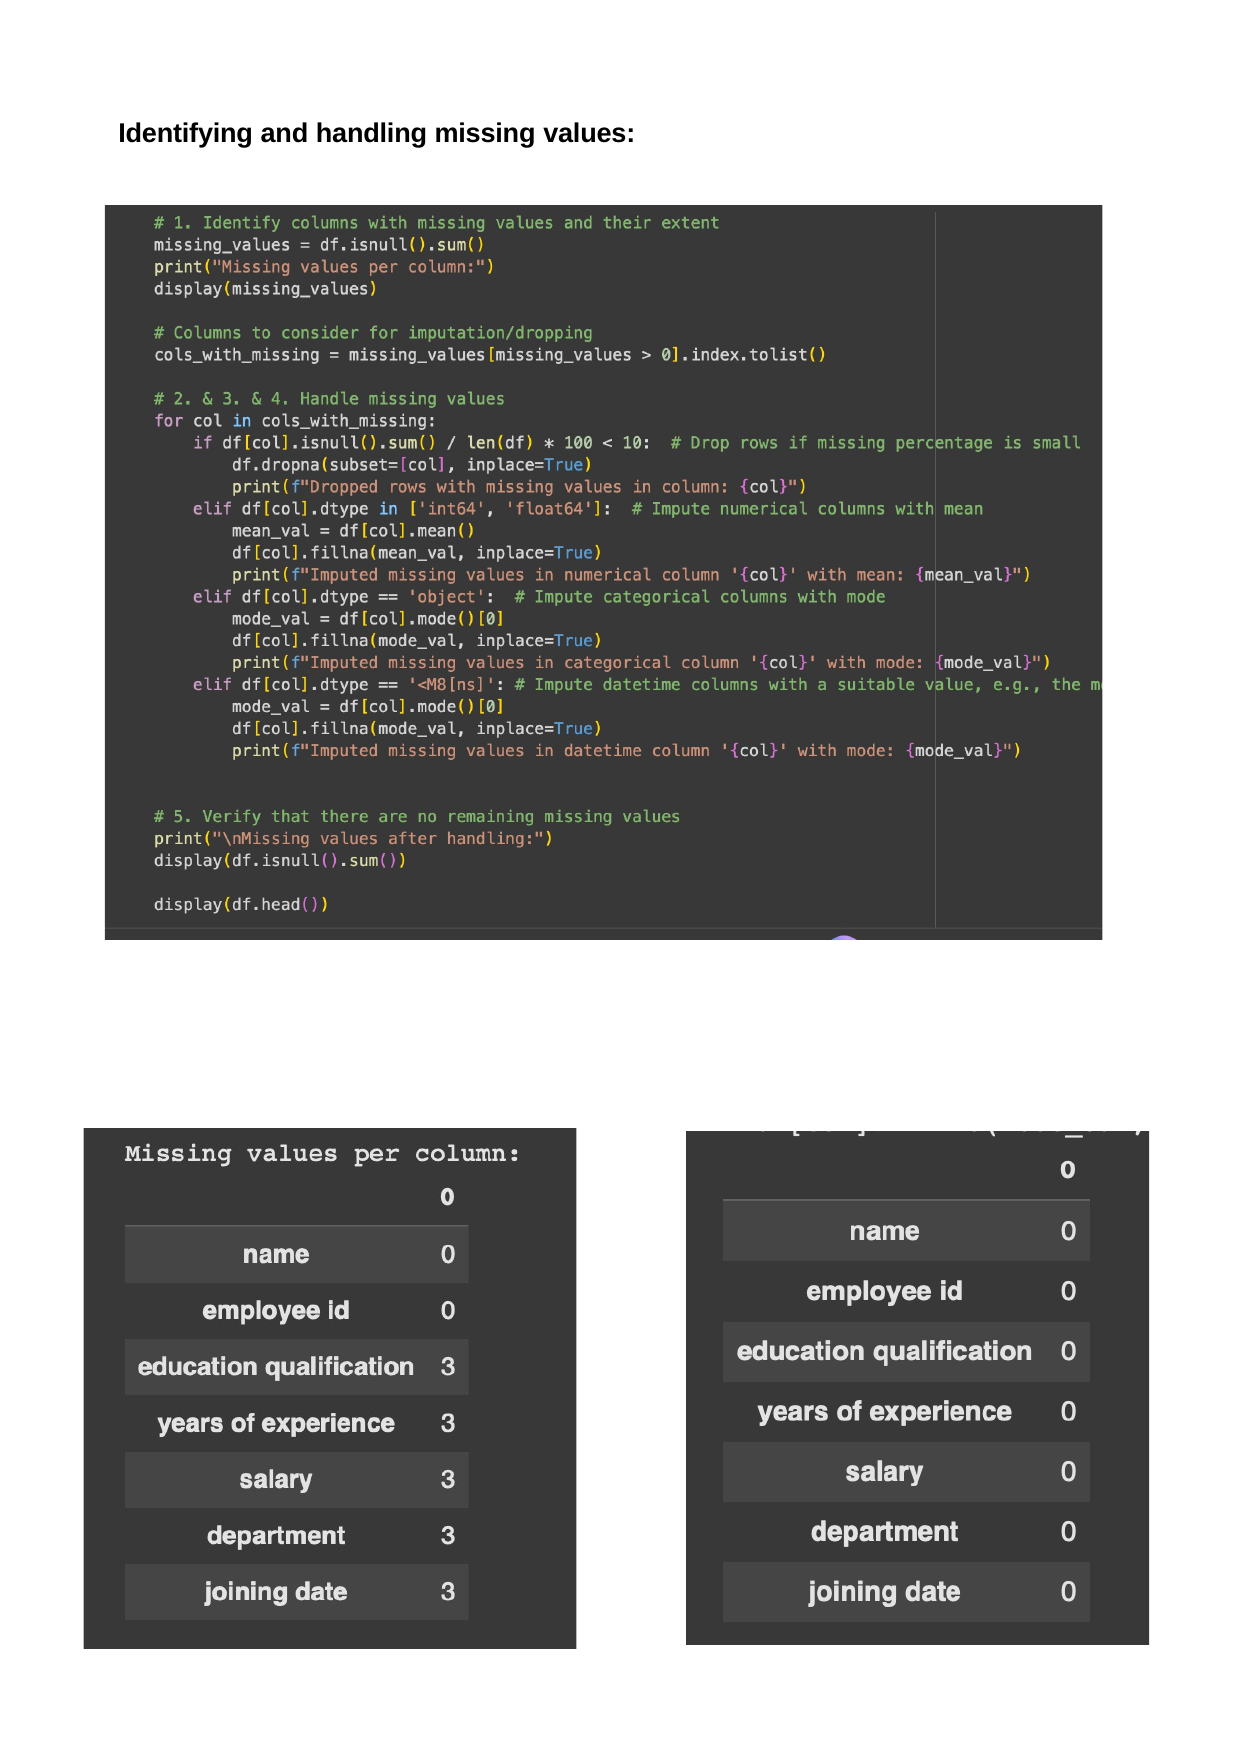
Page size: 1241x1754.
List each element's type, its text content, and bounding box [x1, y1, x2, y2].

picture [686, 1131, 1150, 1645]
picture [83, 1128, 577, 1649]
subtitle Identifying and handling missing values: [118, 117, 1226, 149]
picture [104, 205, 1103, 940]
